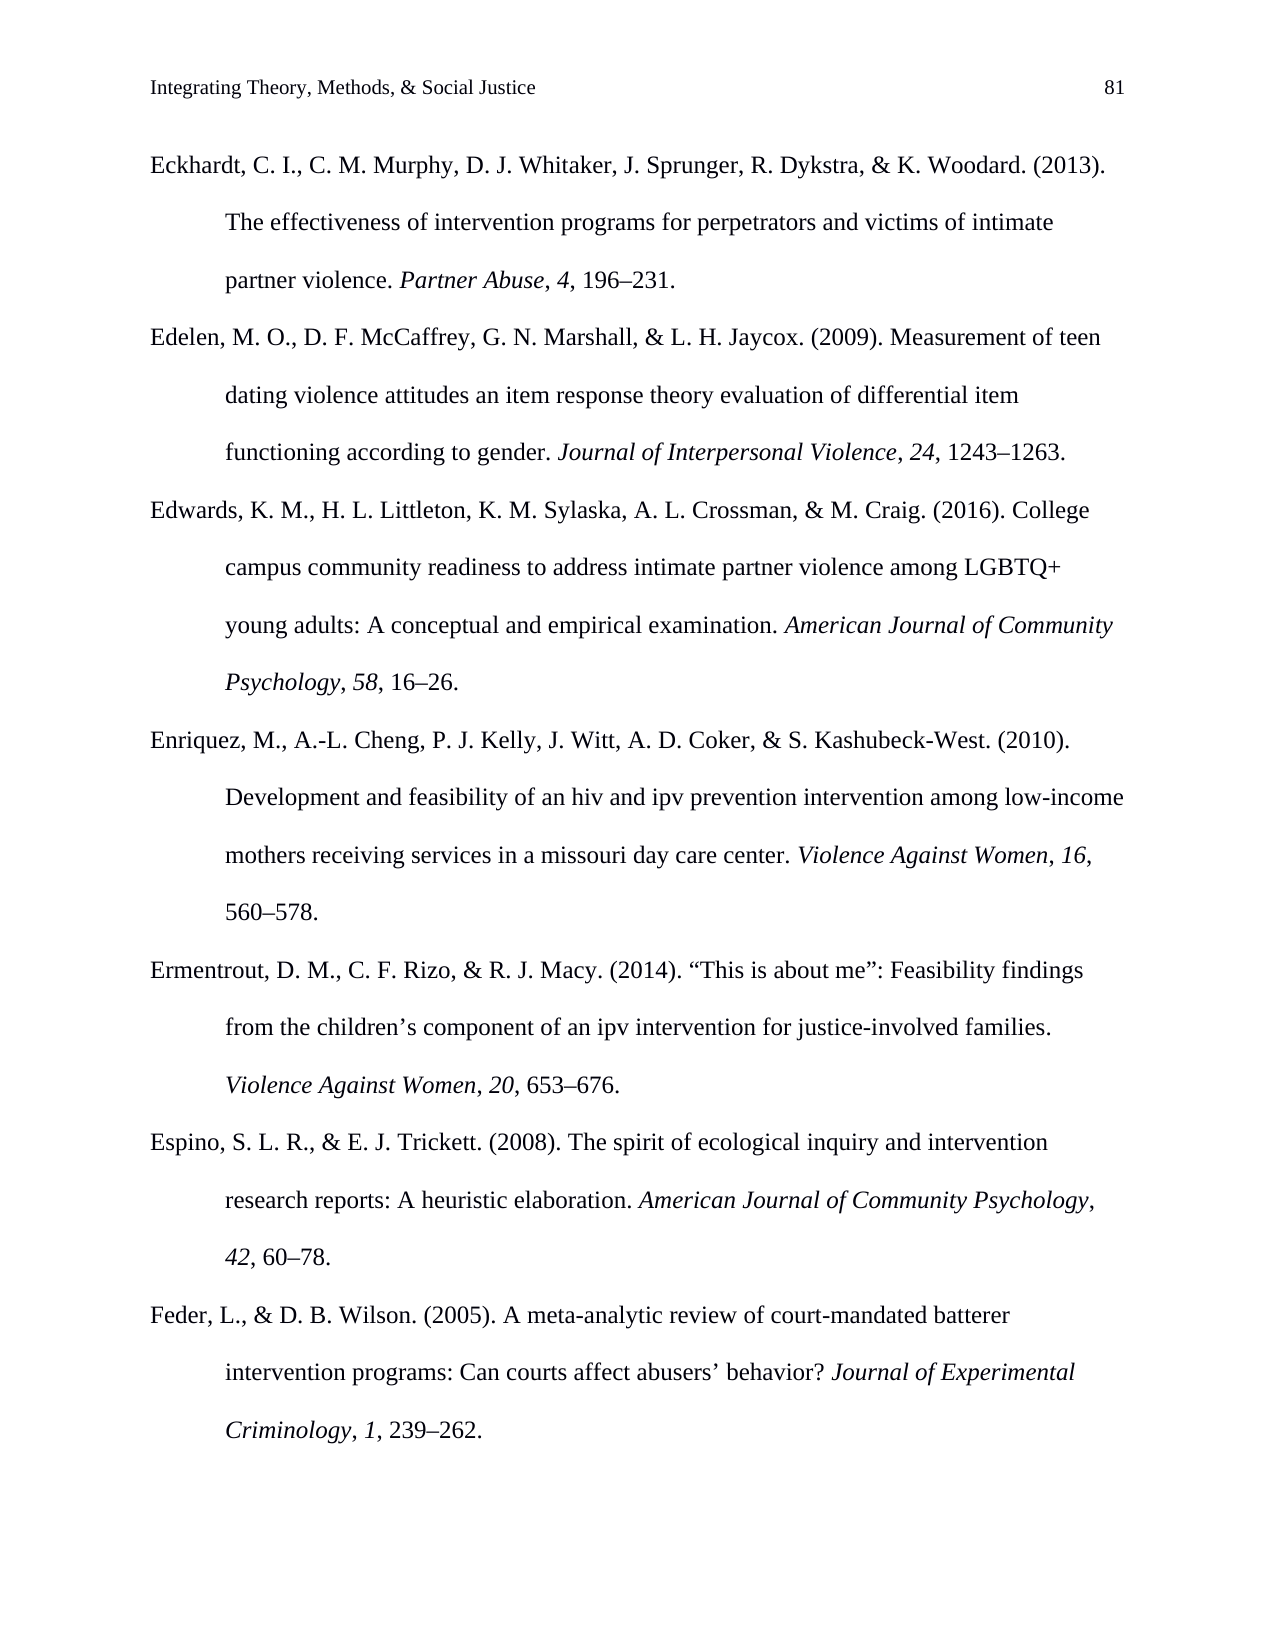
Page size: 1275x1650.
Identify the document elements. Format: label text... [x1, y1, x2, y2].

text Espino, S. L. R., & E. J. Trickett. (2008). The spirit of ecological inquiry and intervention research reports: A heuristic elaboration. American Journal of Community Psychology, 42, 60–78. [150, 1127, 1125, 1271]
text Edelen, M. O., D. F. McCaffrey, G. N. Marshall, & L. H. Jaycox. (2009). Measurement of teen dating violence attitudes an item response theory evaluation of differential item functioning according to gender. Journal of Interpersonal Violence, 24, 1243–1263. [150, 322, 1125, 466]
text Ermentrout, D. M., C. F. Rizo, & R. J. Macy. (2014). “This is about me”: Feasibility findings from the children’s component of an ipv intervention for justice-involved families. Violence Against Women, 20, 653–676. [150, 955, 1125, 1099]
text Edwards, K. M., H. L. Littleton, K. M. Sylaska, A. L. Crossman, & M. Craig. (2016). College campus community readiness to address intimate partner violence among LGBTQ+ young adults: A conceptual and empirical examination. American Journal of Community Psychology, 58, 16–26. [150, 495, 1125, 696]
text Feder, L., & D. B. Wilson. (2005). A meta-analytic review of court-mandated batterer intervention programs: Can courts affect abusers’ behavior? Journal of Experimental Criminology, 1, 239–262. [150, 1300, 1125, 1444]
text Eckhardt, C. I., C. M. Murphy, D. J. Whitaker, J. Sprunger, R. Dykstra, & K. Woodard. (2013). The effectiveness of intervention programs for perpetrators and victims of intimate partner violence. Partner Abuse, 4, 196–231. [150, 150, 1125, 294]
text Enriquez, M., A.-L. Cheng, P. J. Kelly, J. Witt, A. D. Coker, & S. Kashubeck-West. (2010). Development and feasibility of an hiv and ipv prevention intervention among low-income mothers receiving services in a missouri day care center. Violence Against Women, 16, 560–578. [150, 725, 1125, 926]
